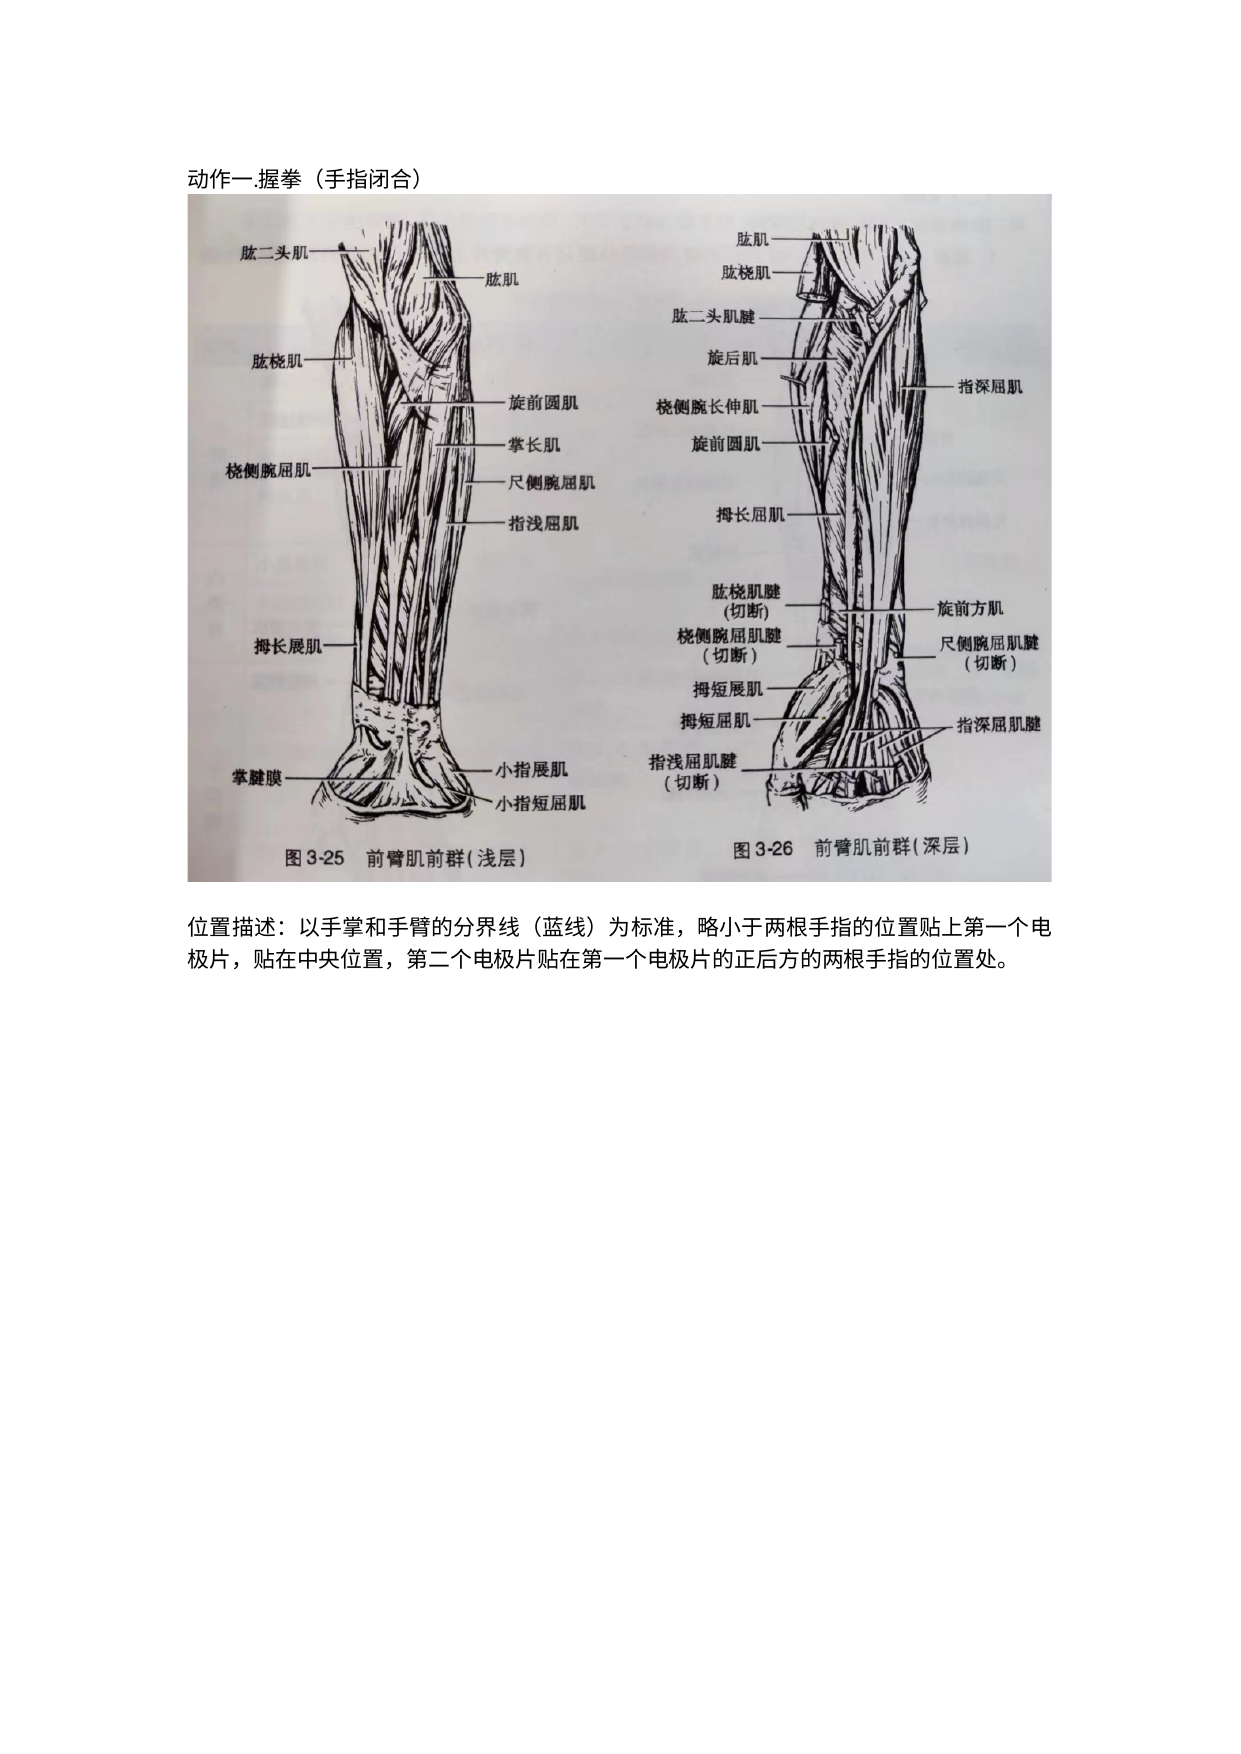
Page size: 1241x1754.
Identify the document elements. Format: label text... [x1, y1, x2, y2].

list 位置描述：以手掌和手臂的分界线（蓝线）为标准，略小于两根手指的位置贴上第一个电极片，贴在中央位置，第二个电极片贴在第一个电极片的正后方的两根手指的位置处。 [187, 909, 1053, 974]
picture [187, 194, 1052, 882]
list 动作一.握拳（手指闭合） [187, 162, 1053, 194]
